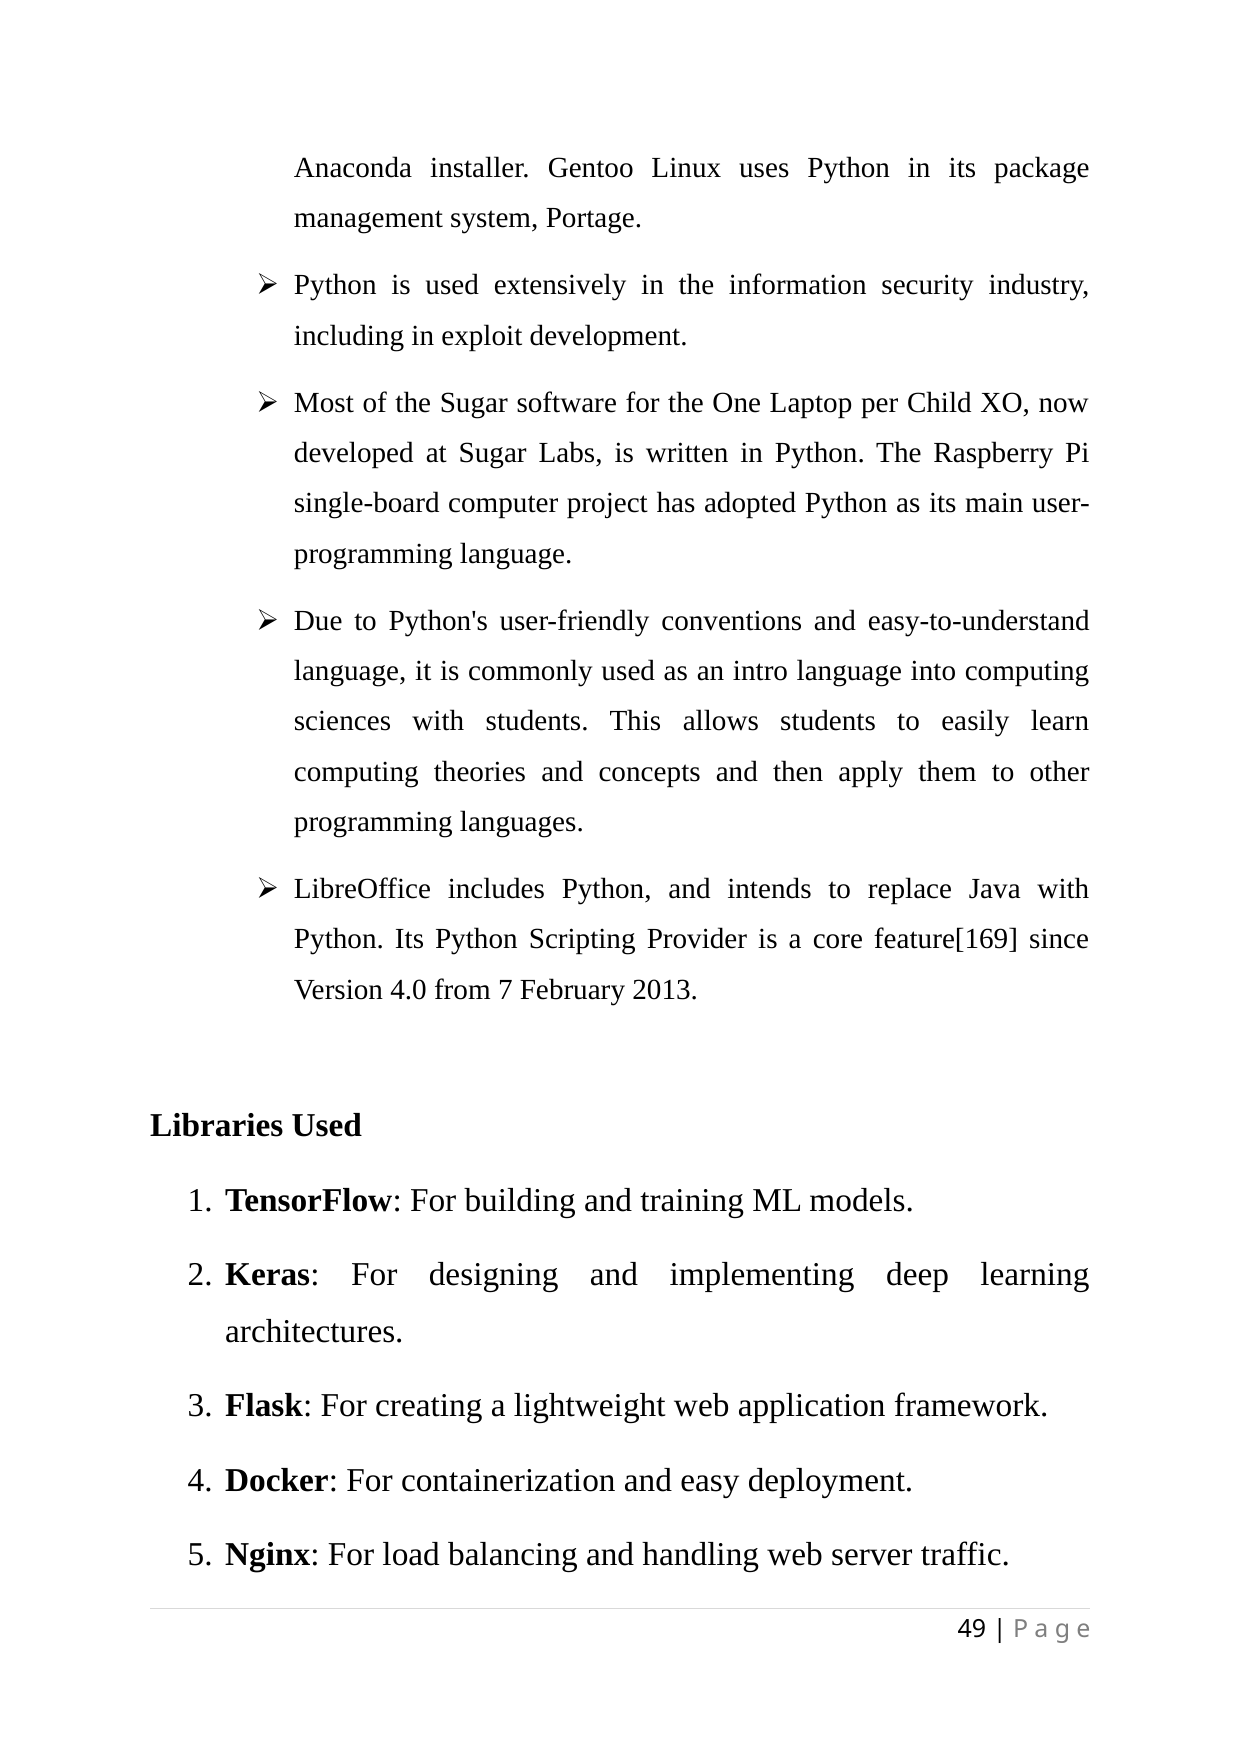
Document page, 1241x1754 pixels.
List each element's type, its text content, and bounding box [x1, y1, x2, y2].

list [256, 150, 1090, 234]
list Python is used extensively in the information security industry, including in exploit development. [256, 267, 1090, 351]
text Libraries Used [150, 1106, 1090, 1144]
list TensorFlow: For building and training ML models. [187, 1180, 1090, 1218]
list Keras: For designing and implementing deep learning architectures. [187, 1254, 1090, 1350]
list Docker: For containerization and easy deployment. [187, 1460, 1090, 1498]
list Due to Python's user-friendly conventions and easy-to-understand language, it is commonly used as an intro language into computing sciences with students. This allows students to easily learn computing theories and concepts and then apply them to other programming languages. [256, 603, 1090, 838]
list Flask: For creating a lightweight web application framework. [187, 1386, 1090, 1424]
list Most of the Sugar software for the One Laptop per Child XO, now developed at Sugar Labs, is written in Python. The Raspberry Pi single-board computer project has adopted Python as its main user-programming language. [256, 385, 1090, 569]
list LibreOffice includes Python, and intends to replace Java with Python. Its Python Scripting Provider is a core feature[169] since Version 4.0 from 7 February 2013. [256, 871, 1090, 1005]
list Nginx: For load balancing and handling web server traffic. [187, 1534, 1090, 1572]
